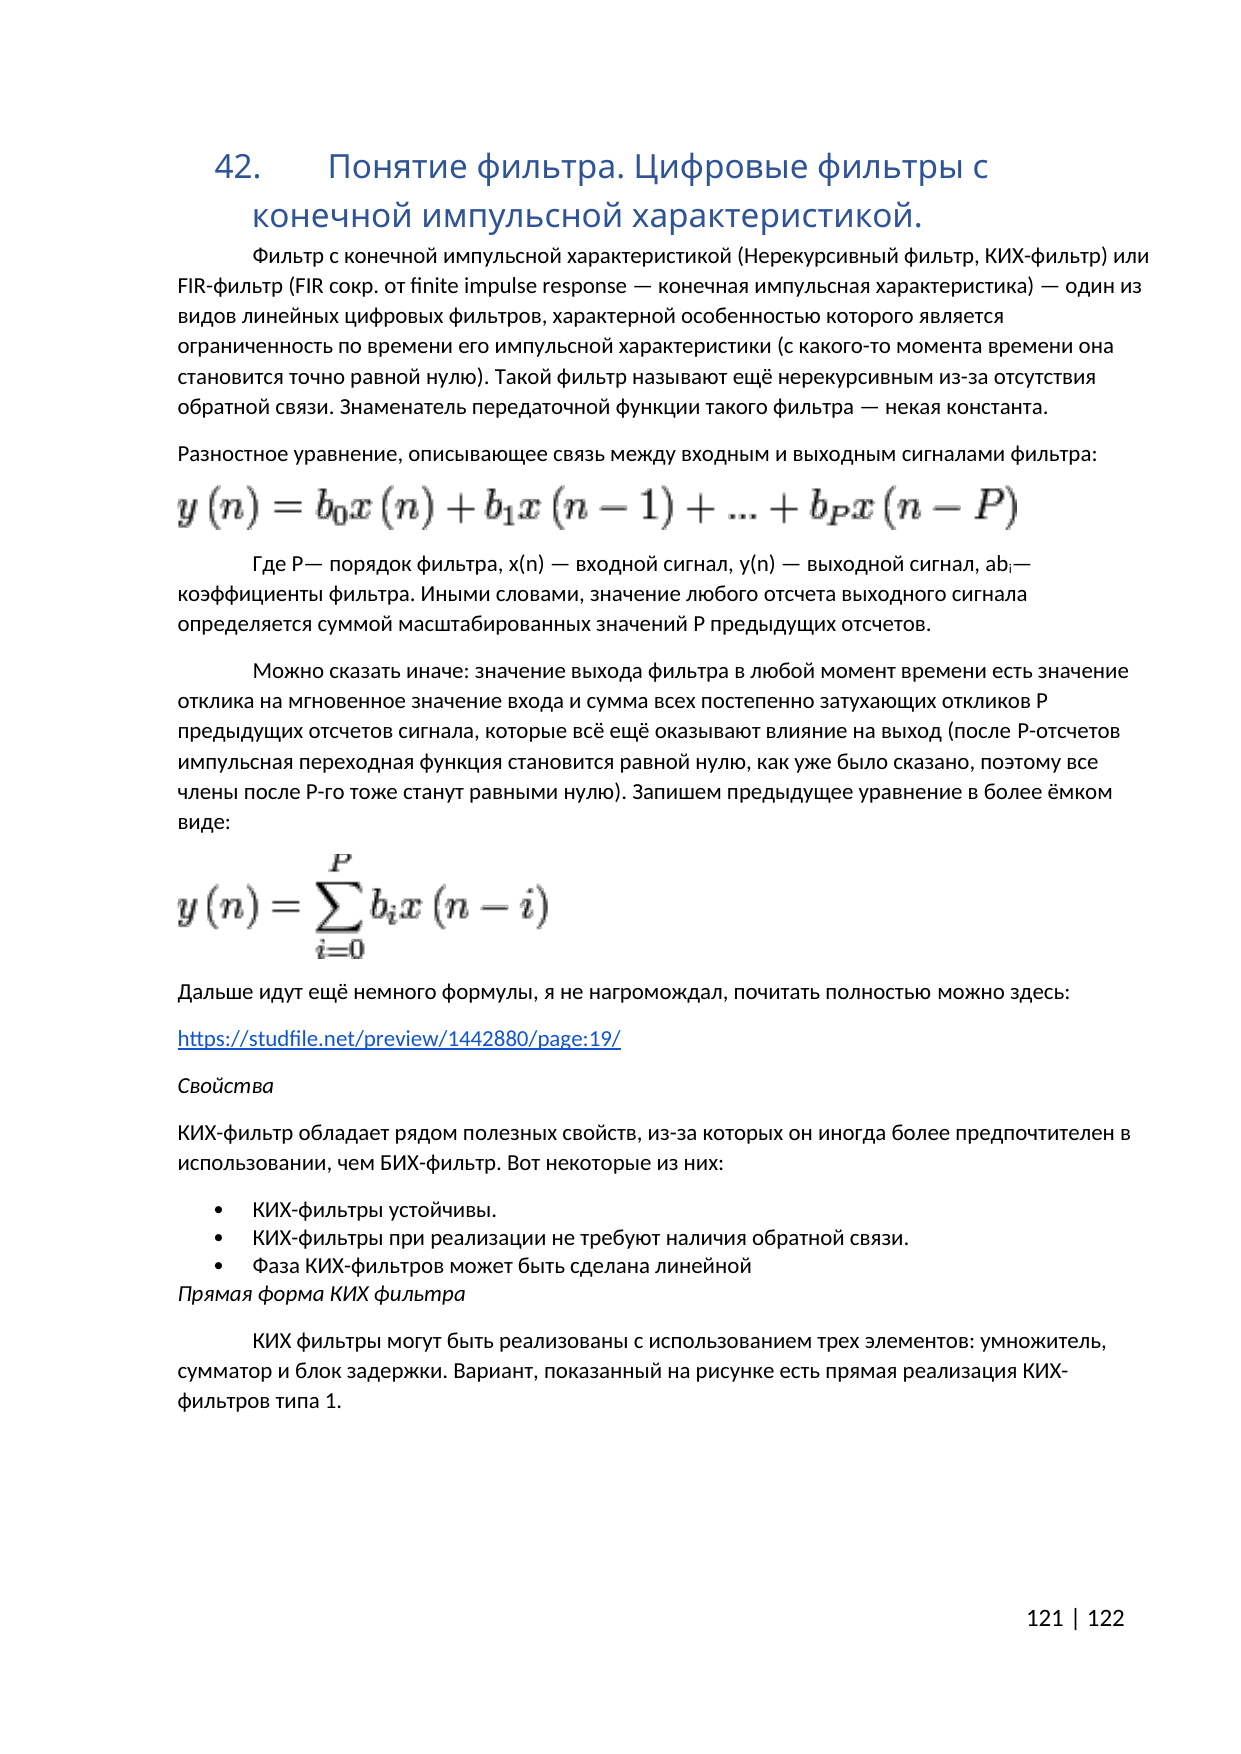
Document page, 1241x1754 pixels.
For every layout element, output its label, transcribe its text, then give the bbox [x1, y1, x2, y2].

list КИХ-фильтры при реализации не требуют наличия обратной связи. [215, 1223, 1152, 1251]
text Дальше идут ещё немного формулы, я не нагромождал, почитать полностью можно здесь: [177, 977, 1152, 1005]
picture [177, 854, 548, 959]
subtitle Понятие фильтра. Цифровые фильтры с конечной импульсной характеристикой. [214, 143, 1152, 237]
text КИХ-фильтр обладает рядом полезных свойств, из-за которых он иногда более предпочтителен в использовании, чем БИХ-фильтр. Вот некоторые из них: [177, 1118, 1152, 1176]
picture [177, 485, 1017, 530]
list Фаза КИХ-фильтров может быть сделана линейной [215, 1251, 1152, 1279]
text Где P— порядок фильтра, x(n) — входной сигнал, y(n) — выходной сигнал, аbi— коэффициенты фильтра. Иными словами, значение любого отсчета выходного сигнала определяется суммой масштабированных значений P предыдущих отсчетов. [177, 549, 1152, 637]
text Свойства [177, 1071, 1152, 1099]
list КИХ-фильтры устойчивы. [215, 1195, 1152, 1223]
text Разностное уравнение, описывающее связь между входным и выходным сигналами фильтра: [177, 439, 1152, 467]
text Прямая форма КИХ фильтра [177, 1279, 1152, 1307]
text КИХ фильтры могут быть реализованы с использованием трех элементов: умножитель, сумматор и блок задержки. Вариант, показанный на рисунке есть прямая реализация КИХ-фильтров типа 1. [177, 1326, 1152, 1414]
text Фильтр с конечной импульсной характеристикой (Нерекурсивный фильтр, КИХ-фильтр) или FIR-фильтр (FIR сокр. от finite impulse response — конечная импульсная характеристика) — один из видов линейных цифровых фильтров, характерной особенностью которого является ограниченность по времени его импульсной характеристики (с какого-то момента времени она становится точно равной нулю). Такой фильтр называют ещё нерекурсивным из-за отсутствия обратной связи. Знаменатель передаточной функции такого фильтра — некая константа. [177, 241, 1152, 420]
text Можно сказать иначе: значение выхода фильтра в любой момент времени есть значение отклика на мгновенное значение входа и сумма всех постепенно затухающих откликов P предыдущих отсчетов сигнала, которые всё ещё оказывают влияние на выход (после P-отсчетов импульсная переходная функция становится равной нулю, как уже было сказано, поэтому все члены после P-го тоже станут равными нулю). Запишем предыдущее уравнение в более ёмком виде: [177, 656, 1152, 835]
text https://studfile.net/preview/1442880/page:19/ [177, 1024, 1152, 1052]
